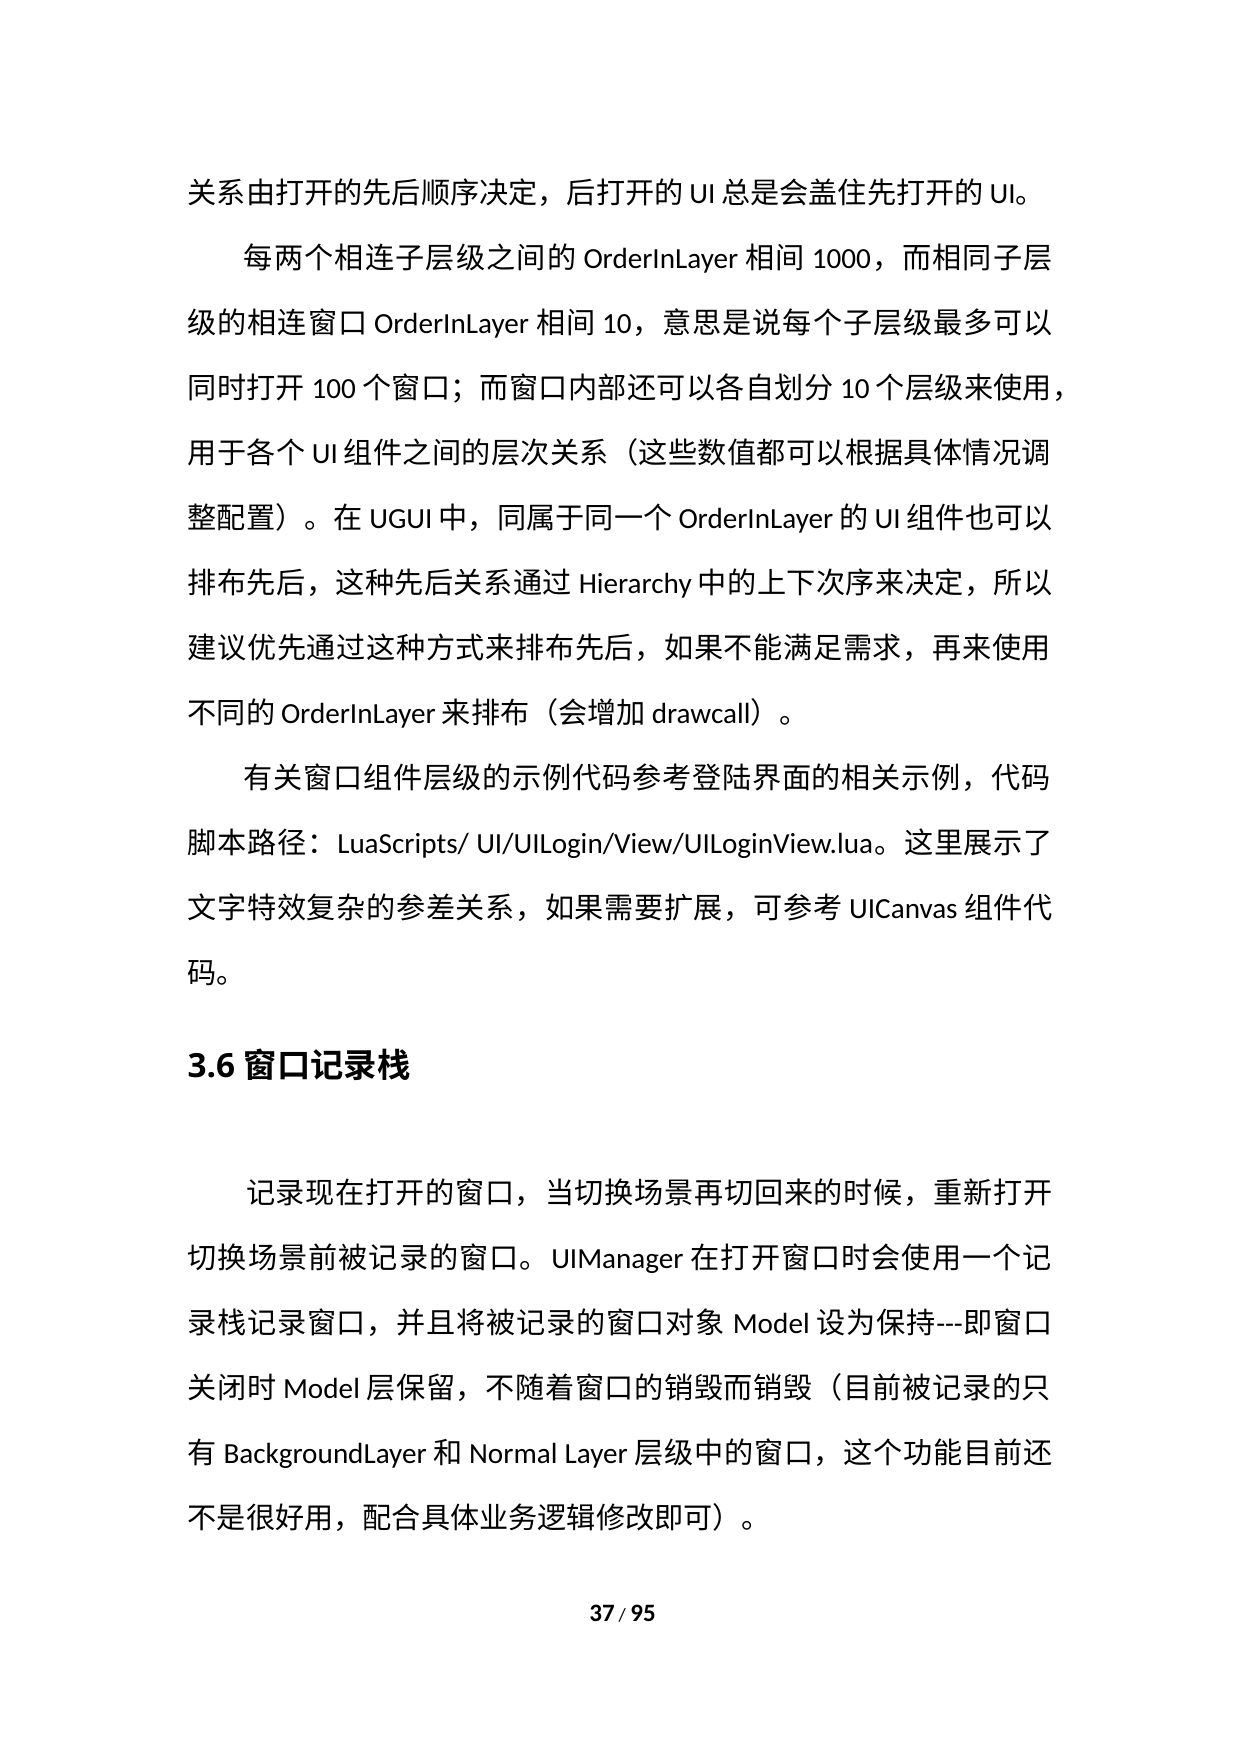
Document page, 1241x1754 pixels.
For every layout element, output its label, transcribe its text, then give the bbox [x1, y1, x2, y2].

text 有关窗口组件层级的示例代码参考登陆界面的相关示例，代码脚本路径：LuaScripts/ UI/UILogin/View/UILoginView.lua。这里展示了文字特效复杂的参差关系，如果需要扩展，可参考UICanvas组件代码。 [187, 743, 1053, 1003]
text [187, 158, 1053, 223]
text 每两个相连子层级之间的OrderInLayer相间1000，而相同子层级的相连窗口OrderInLayer相间10，意思是说每个子层级最多可以同时打开100个窗口；而窗口内部还可以各自划分10个层级来使用，用于各个UI组件之间的层次关系（这些数值都可以根据具体情况调整配置）。在UGUI中，同属于同一个OrderInLayer的UI组件也可以排布先后，这种先后关系通过Hierarchy中的上下次序来决定，所以建议优先通过这种方式来排布先后，如果不能满足需求，再来使用不同的OrderInLayer来排布（会增加drawcall）。 [187, 223, 1053, 743]
subtitle 3.6 窗口记录栈 [187, 1031, 1053, 1096]
text 记录现在打开的窗口，当切换场景再切回来的时候，重新打开切换场景前被记录的窗口。UIManager在打开窗口时会使用一个记录栈记录窗口，并且将被记录的窗口对象Model设为保持---即窗口关闭时Model层保留，不随着窗口的销毁而销毁（目前被记录的只有BackgroundLayer和Normal Layer层级中的窗口，这个功能目前还不是很好用，配合具体业务逻辑修改即可）。 [187, 1158, 1053, 1548]
